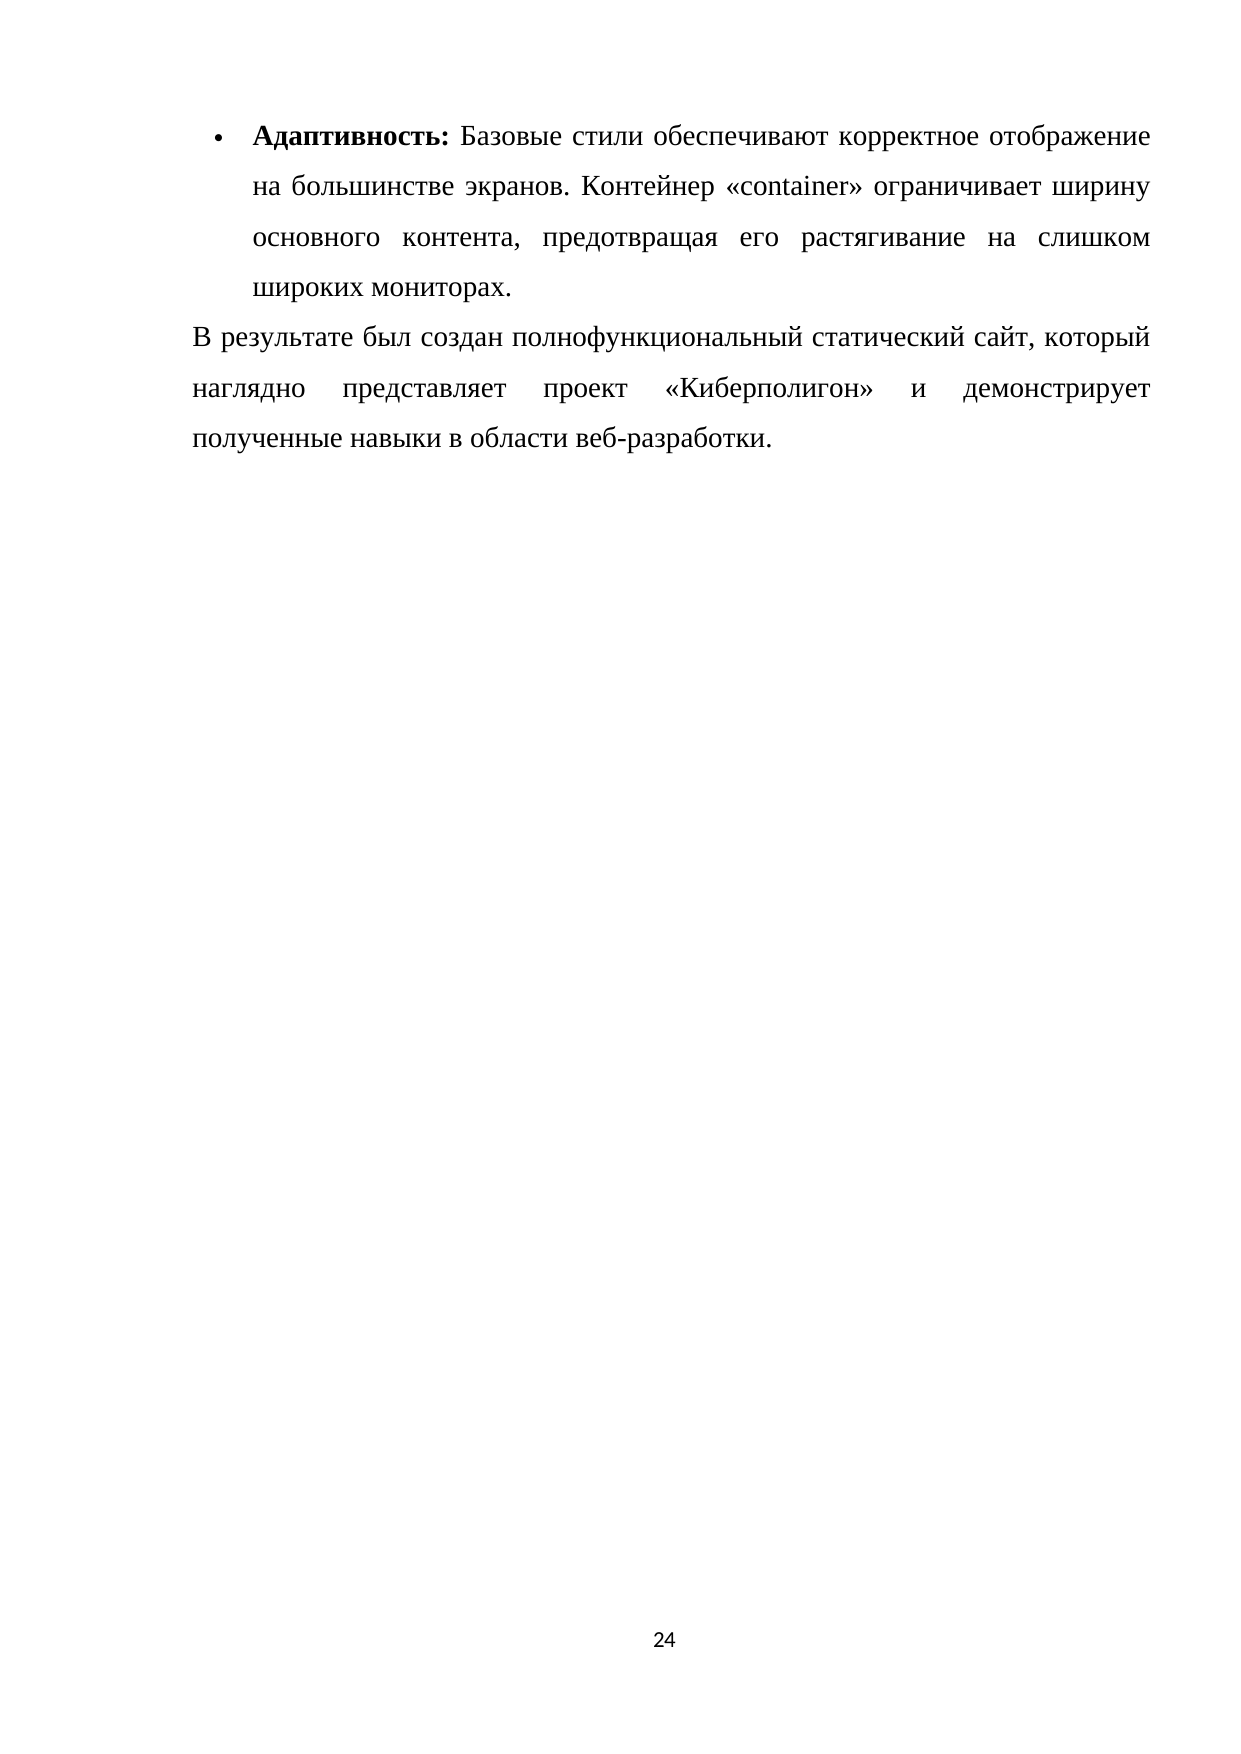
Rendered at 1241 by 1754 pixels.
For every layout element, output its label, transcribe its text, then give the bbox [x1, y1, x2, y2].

list Адаптивность: Базовые стили обеспечивают корректное отображение на большинстве экранов. Контейнер «container» ограничивает ширину основного контента, предотвращая его растягивание на слишком широких мониторах. [215, 118, 1151, 303]
text В результате был создан полнофункциональный статический сайт, который наглядно представляет проект «Киберполигон» и демонстрирует полученные навыки в области веб-разработки. [192, 319, 1151, 453]
